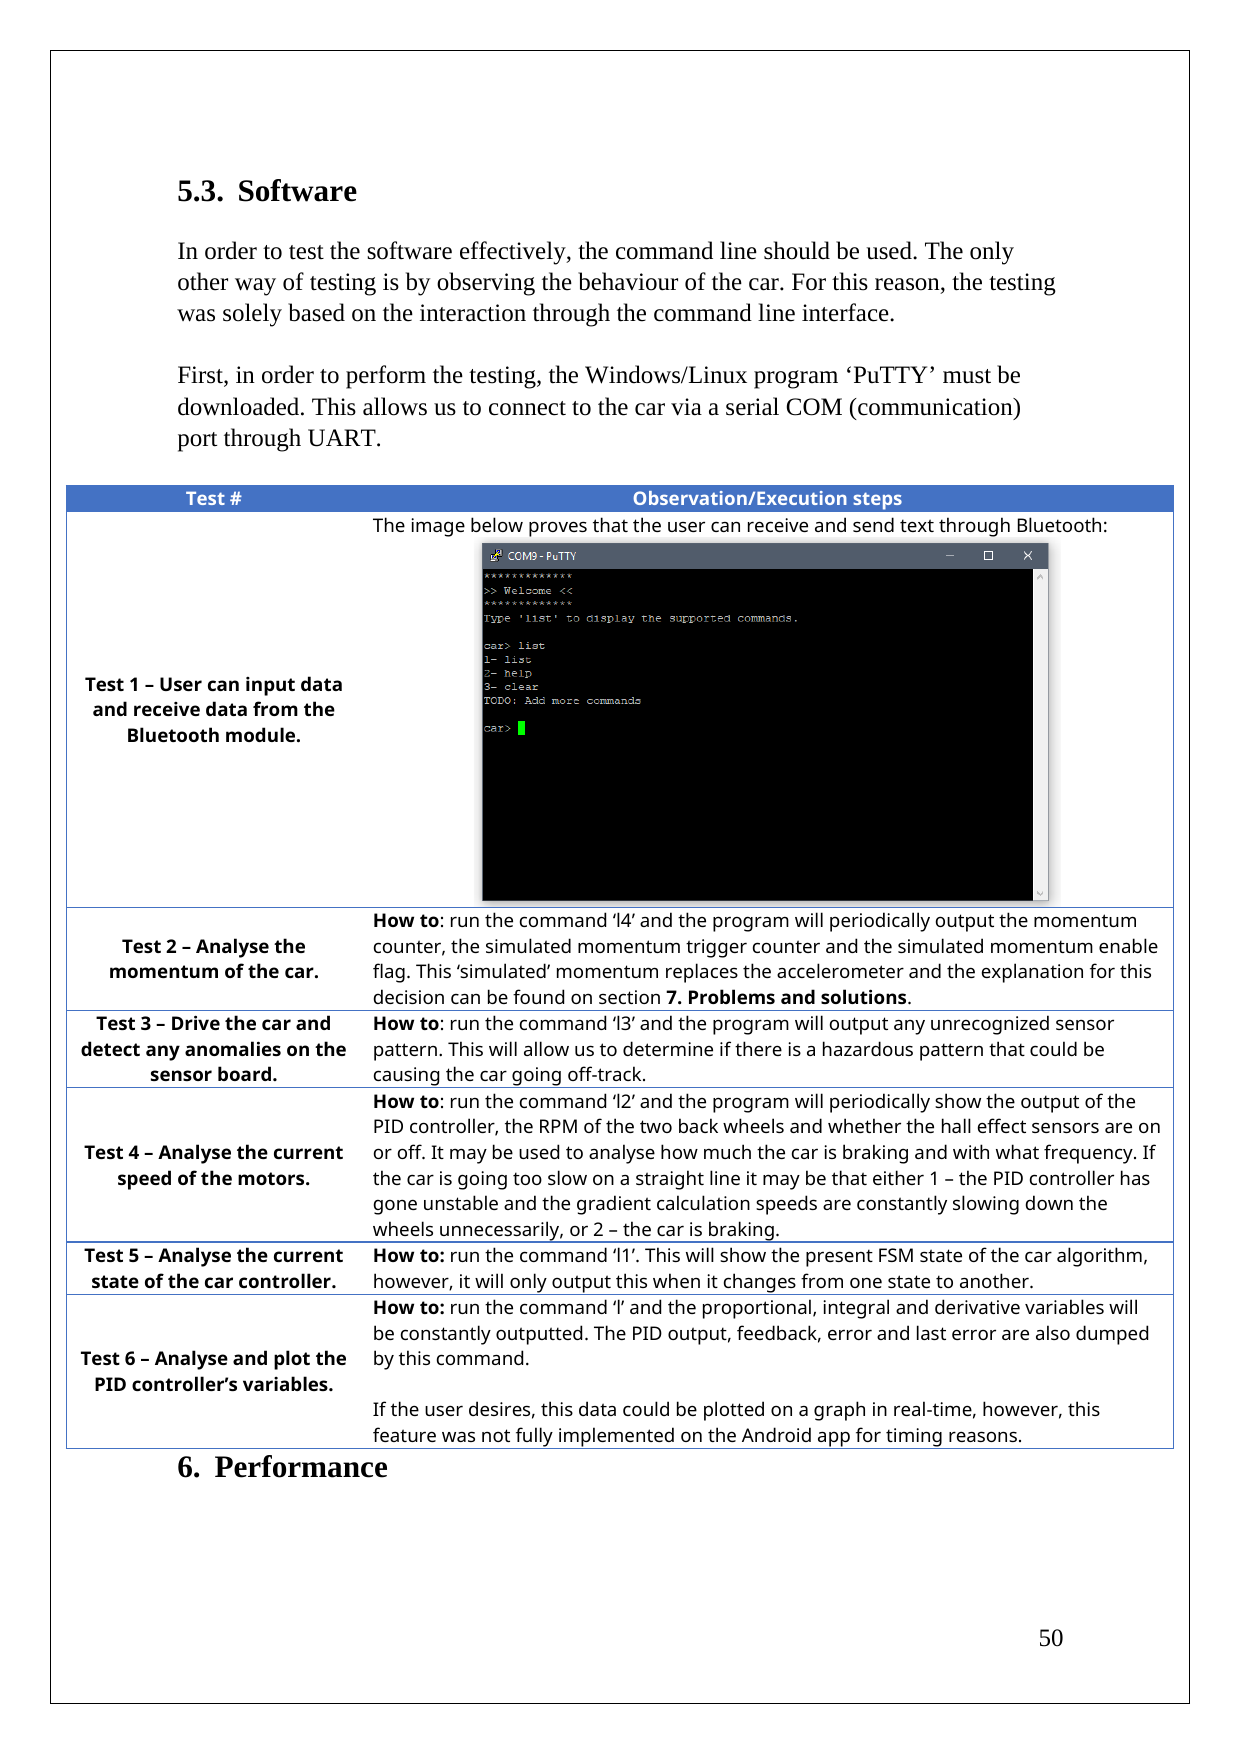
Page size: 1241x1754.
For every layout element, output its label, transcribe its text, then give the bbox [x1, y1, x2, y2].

table_cell How to: run the command ‘l’ and the proportional, integral and derivative variables will be constantly outputted. The PID output, feedback, error and last error are also dumped by this command. If the user desires, this data could be plotted on a graph in real-time, however, this feature was not fully implemented on the Android app for timing reasons. [361, 1295, 1173, 1448]
table_cell How to: run the command ‘l4’ and the program will periodically output the momentum counter, the simulated momentum trigger counter and the simulated momentum enable flag. This ‘simulated’ momentum replaces the accelerometer and the explanation for this decision can be found on section 7. Problems and solutions. [361, 908, 1173, 1010]
table_cell Test 3 – Drive the car and detect any anomalies on the sensor board. [67, 1011, 361, 1087]
table_cell Test 6 – Analyse and plot the PID controller’s variables. [67, 1295, 361, 1448]
text First, in order to perform the testing, the Windows/Linux program ‘PuTTY’ must be downloaded. This allows us to connect to the car via a serial COM (communication) port through UART. [177, 361, 1063, 451]
table_header Test # [67, 486, 361, 511]
table_cell Test 5 – Analyse the current state of the car controller. [67, 1243, 361, 1293]
table_cell How to: run the command ‘l3’ and the program will output any unrecognized sensor pattern. This will allow us to determine if there is a hazardous pattern that could be causing the car going off-track. [361, 1011, 1173, 1087]
table_cell How to: run the command ‘l1’. This will show the present FSM state of the car algorithm, however, it will only output this when it changes from one state to another. [361, 1243, 1173, 1293]
text In order to test the software effectively, the command line should be used. The only other way of testing is by observing the behaviour of the car. For this reason, the testing was solely based on the interaction through the command line interface. [177, 236, 1063, 327]
picture [473, 537, 1061, 907]
table_cell How to: run the command ‘l2’ and the program will periodically show the output of the PID controller, the RPM of the two back wheels and whether the hall effect sensors are on or off. It may be used to analyse how much the car is braking and with what frequency. If the car is going too slow on a straight line it may be that either 1 – the PID controller has gone unstable and the gradient calculation speeds are constantly slowing down the wheels unnecessarily, or 2 – the car is braking. [361, 1088, 1173, 1241]
table_cell Test 1 – User can input data and receive data from the Bluetooth module. [67, 512, 361, 907]
subtitle Software [177, 173, 1063, 208]
table_cell The image below proves that the user can receive and send text through Bluetooth: [361, 512, 1173, 907]
table_cell Test 2 – Analyse the momentum of the car. [67, 908, 361, 1010]
table_cell Test 4 – Analyse the current speed of the motors. [67, 1088, 361, 1241]
table_header Observation/Execution steps [361, 486, 1173, 511]
subtitle Performance [177, 1449, 1063, 1485]
